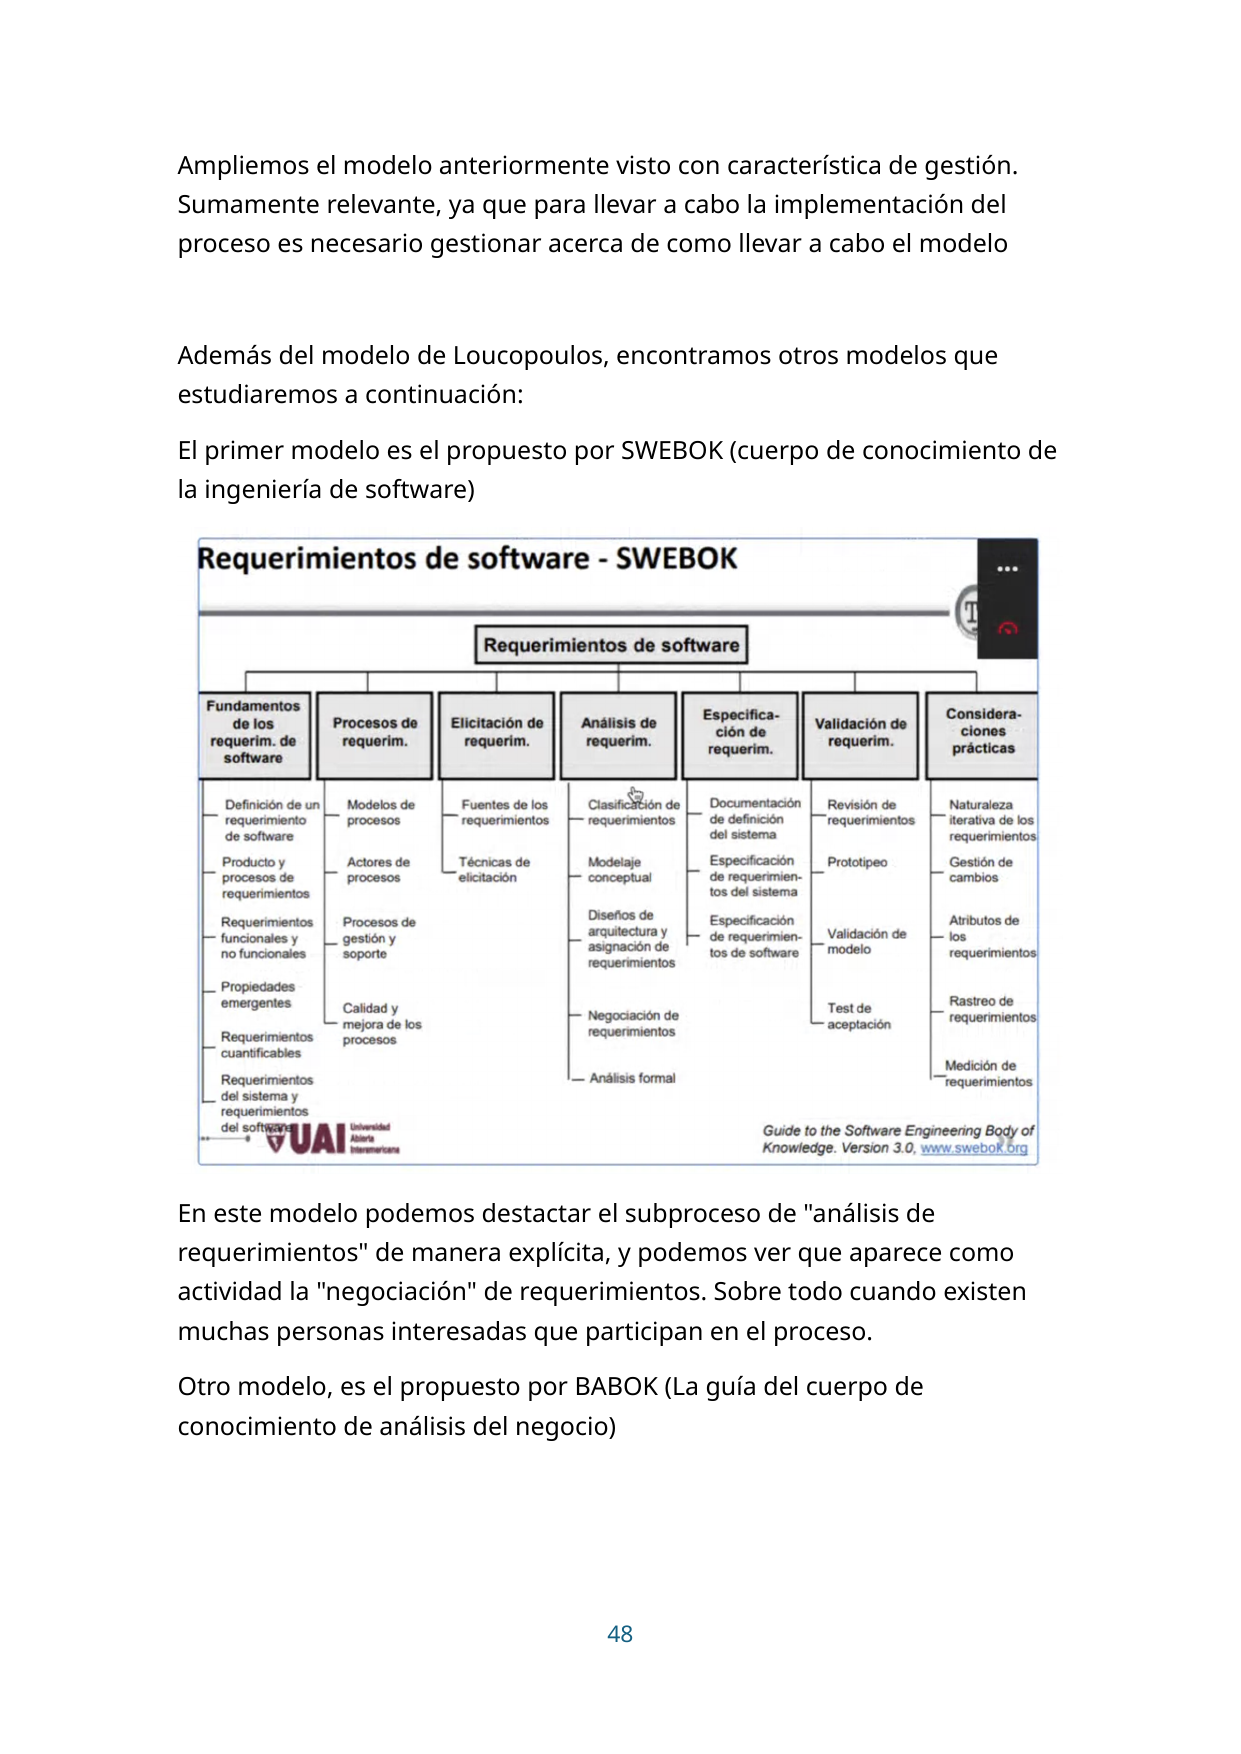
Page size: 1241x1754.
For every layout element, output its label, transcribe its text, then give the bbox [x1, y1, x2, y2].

picture [177, 527, 1063, 1174]
text En este modelo podemos destactar el subproceso de "análisis de requerimientos" de manera explícita, y podemos ver que aparece como actividad la "negociación" de requerimientos. Sobre todo cuando existen muchas personas interesadas que participan en el proceso. [177, 1196, 1063, 1347]
text El primer modelo es el propuesto por SWEBOK (cuerpo de conocimiento de la ingeniería de software) [177, 433, 1063, 506]
text Además del modelo de Loucopoulos, encontramos otros modelos que estudiaremos a continuación: [177, 338, 1063, 411]
text Otro modelo, es el propuesto por BABOK (La guía del cuerpo de conocimiento de análisis del negocio) [177, 1369, 1063, 1442]
text Ampliemos el modelo anteriormente visto con característica de gestión. Sumamente relevante, ya que para llevar a cabo la implementación del proceso es necesario gestionar acerca de como llevar a cabo el modelo [177, 148, 1063, 260]
